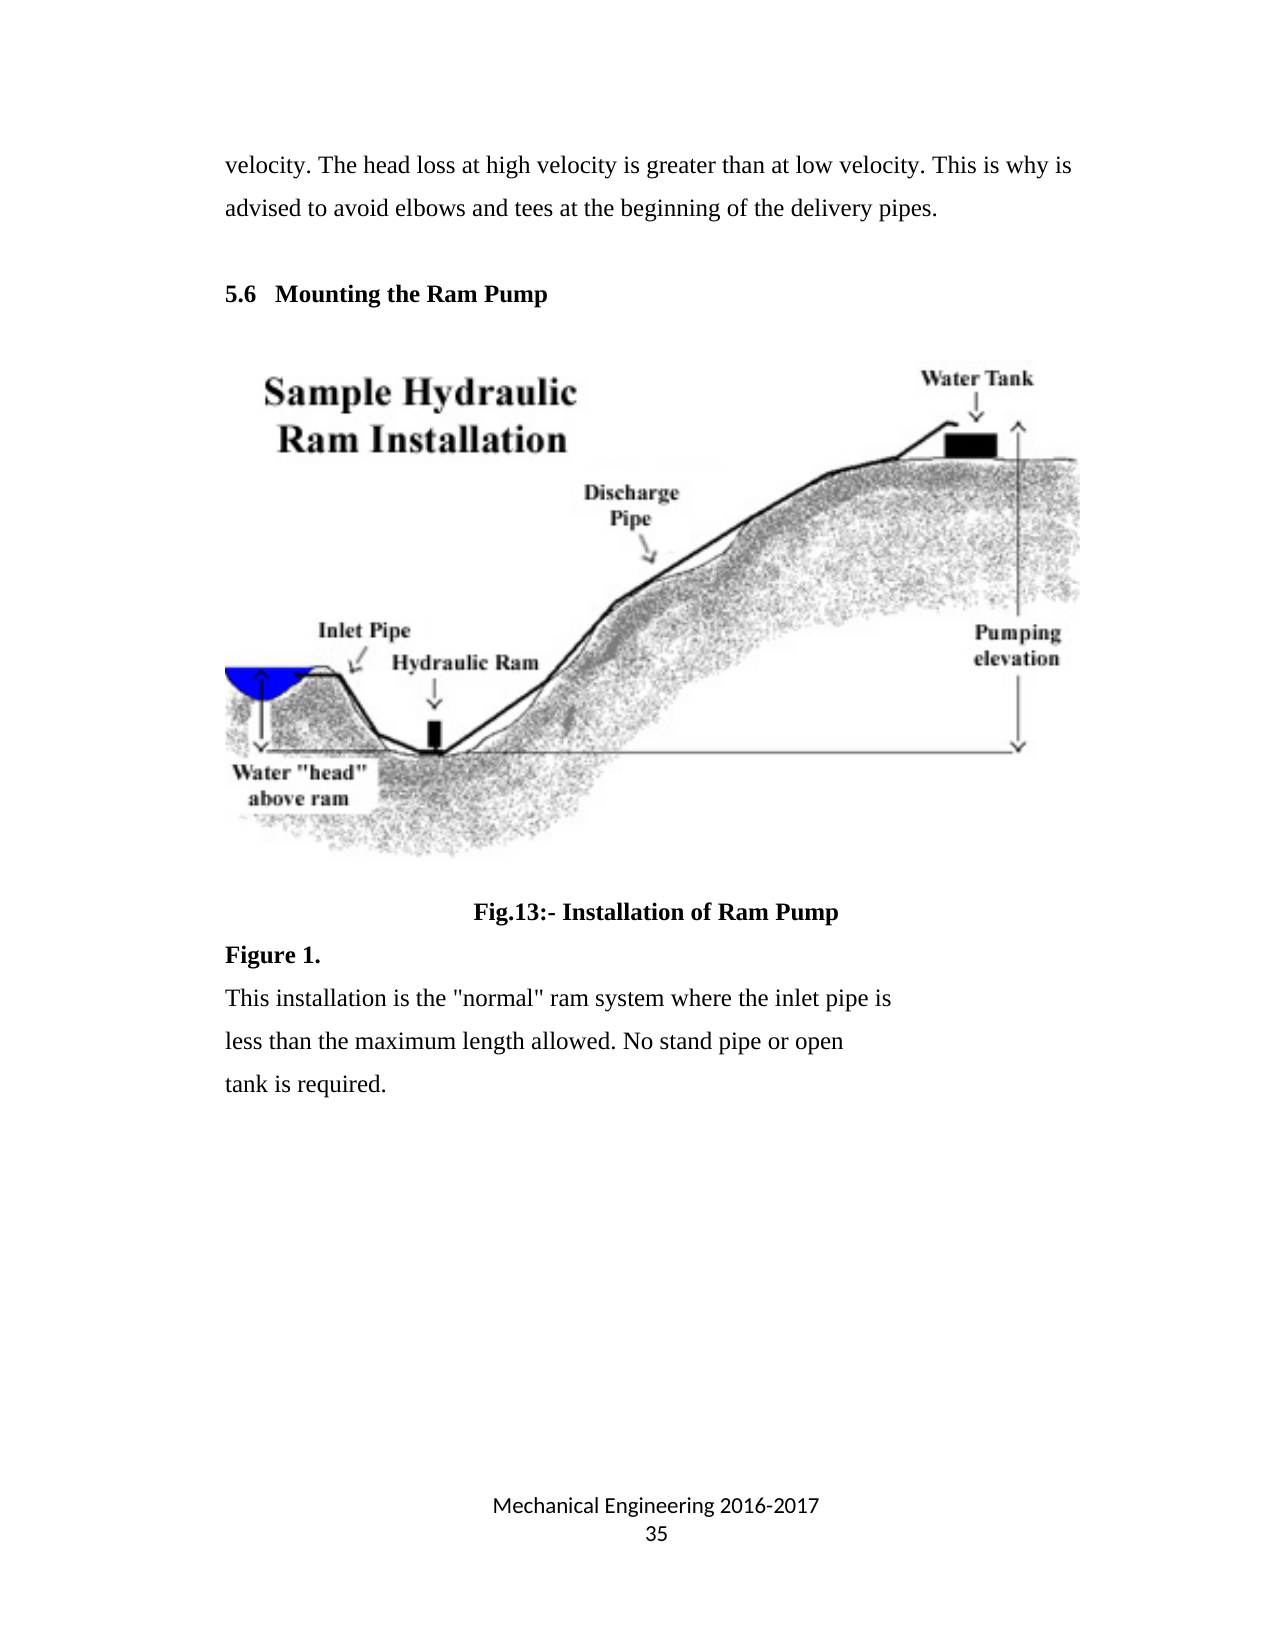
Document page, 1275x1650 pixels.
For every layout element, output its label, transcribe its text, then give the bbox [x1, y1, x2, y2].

text 5.6 Mounting the Ram Pump [225, 279, 1087, 308]
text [225, 150, 1087, 222]
text less than the maximum length allowed. No stand pipe or open [225, 1026, 1087, 1055]
text Fig.13:- Installation of Ram Pump [225, 897, 1087, 926]
picture [225, 343, 1080, 862]
text Figure 1. [225, 940, 1087, 969]
text tank is required. [225, 1069, 1087, 1098]
text This installation is the "normal" ram system where the inlet pipe is [225, 983, 1087, 1012]
